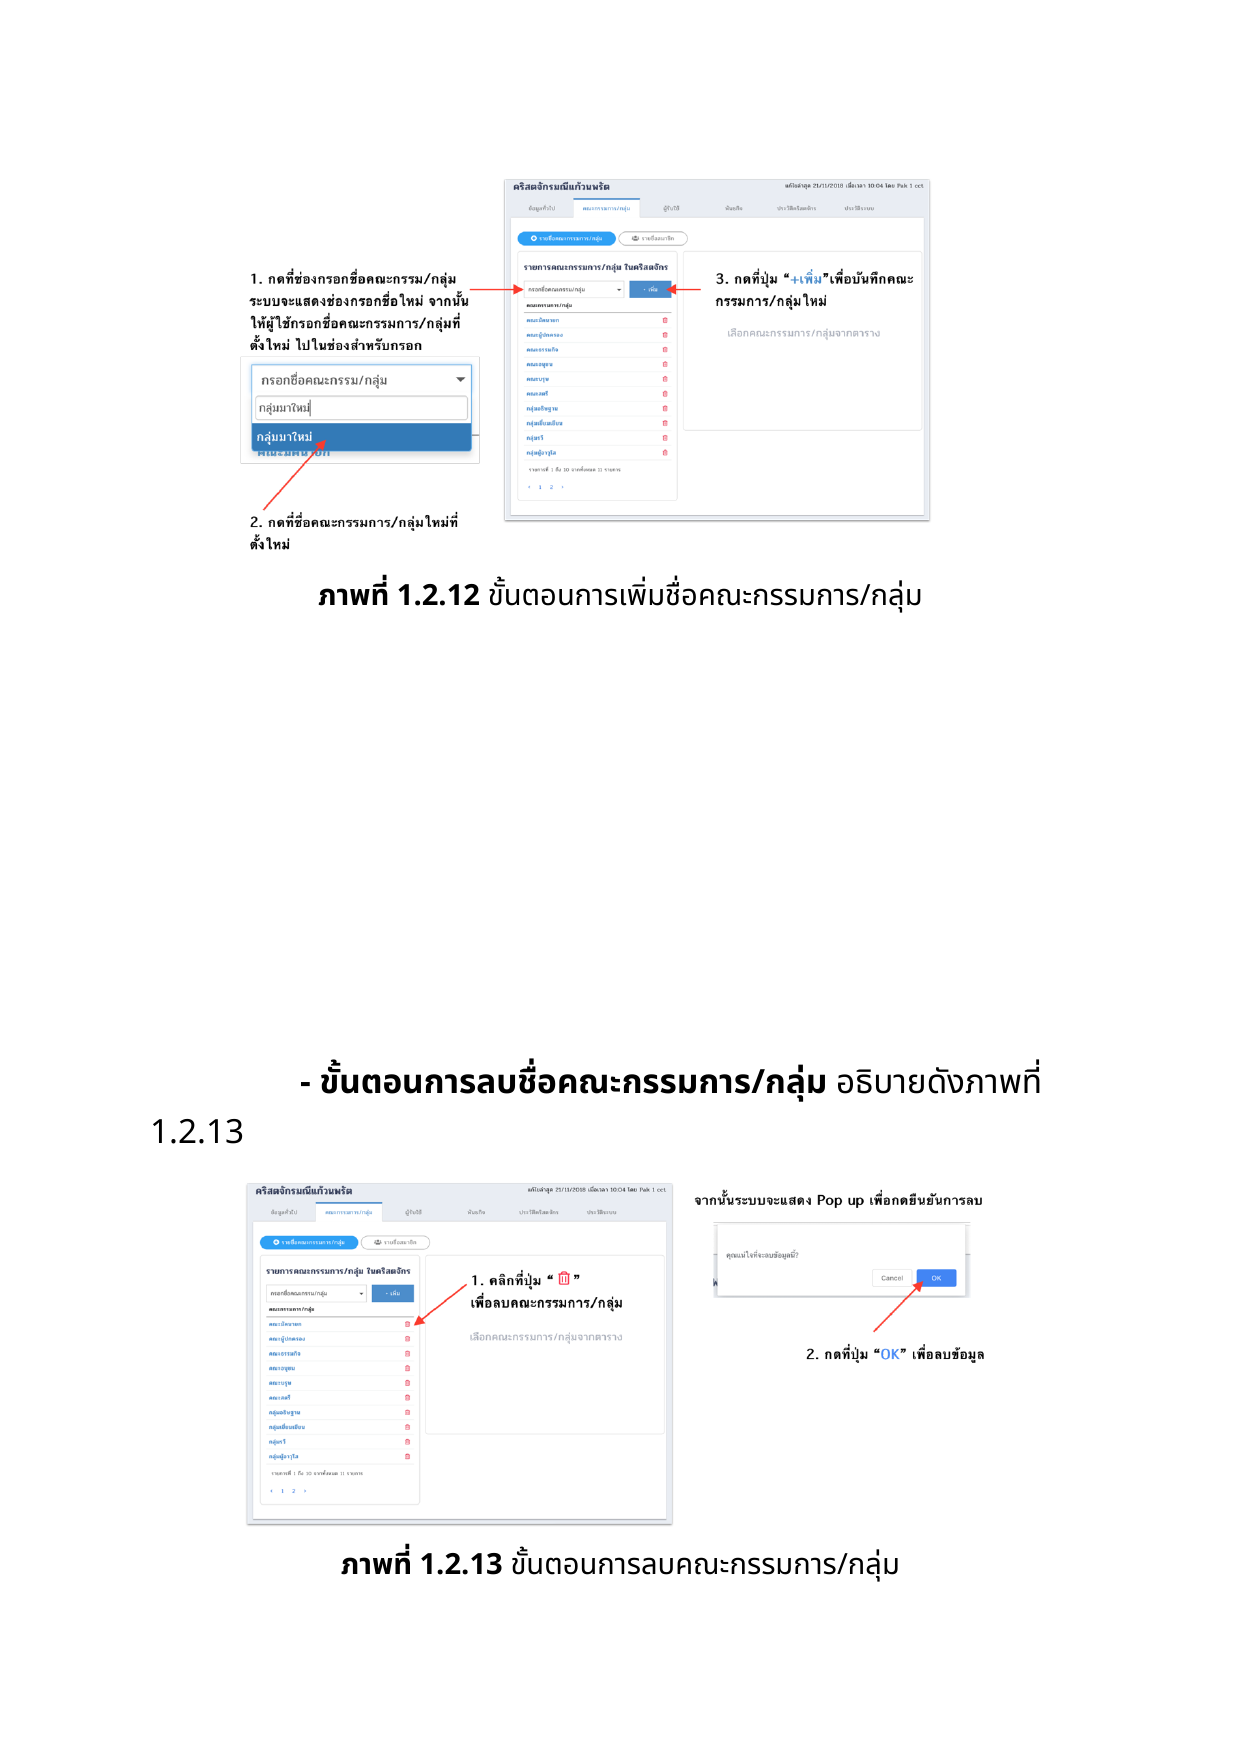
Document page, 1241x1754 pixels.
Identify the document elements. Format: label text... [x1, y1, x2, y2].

text - ขั้นตอนการลบชื่อคณะกรรมการ/กลุ่ม อธิบายดังภาพที่ 1.2.13 [150, 1058, 1090, 1154]
text ภาพที่ 1.2.13 ขั้นตอนการลบคณะกรรมการ/กลุ่ม [150, 1543, 1090, 1588]
text ภาพที่ 1.2.12 ขั้นตอนการเพิ่มชื่อคณะกรรมการ/กลุ่ม [150, 574, 1090, 618]
picture [221, 150, 1019, 574]
picture [221, 1153, 1019, 1544]
